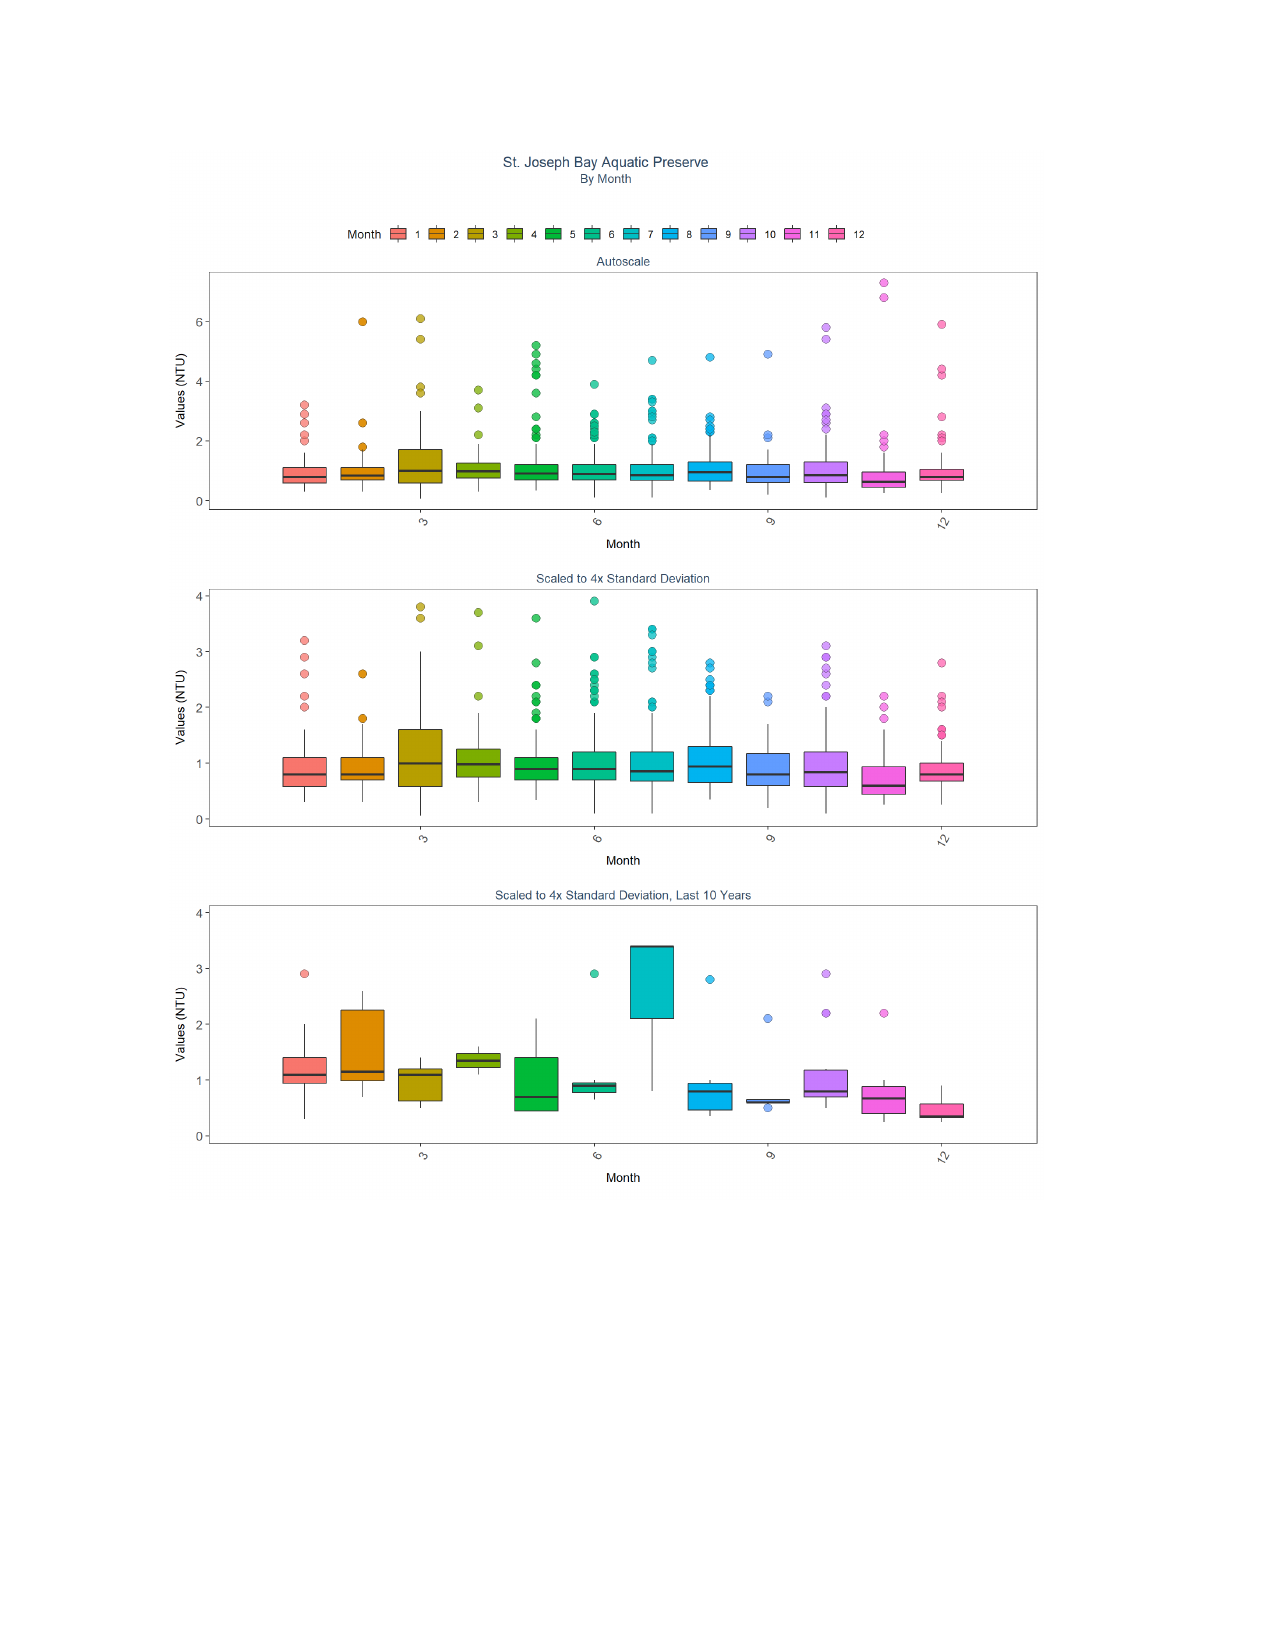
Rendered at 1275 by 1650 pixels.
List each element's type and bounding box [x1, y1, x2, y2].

picture [168, 150, 1044, 1200]
